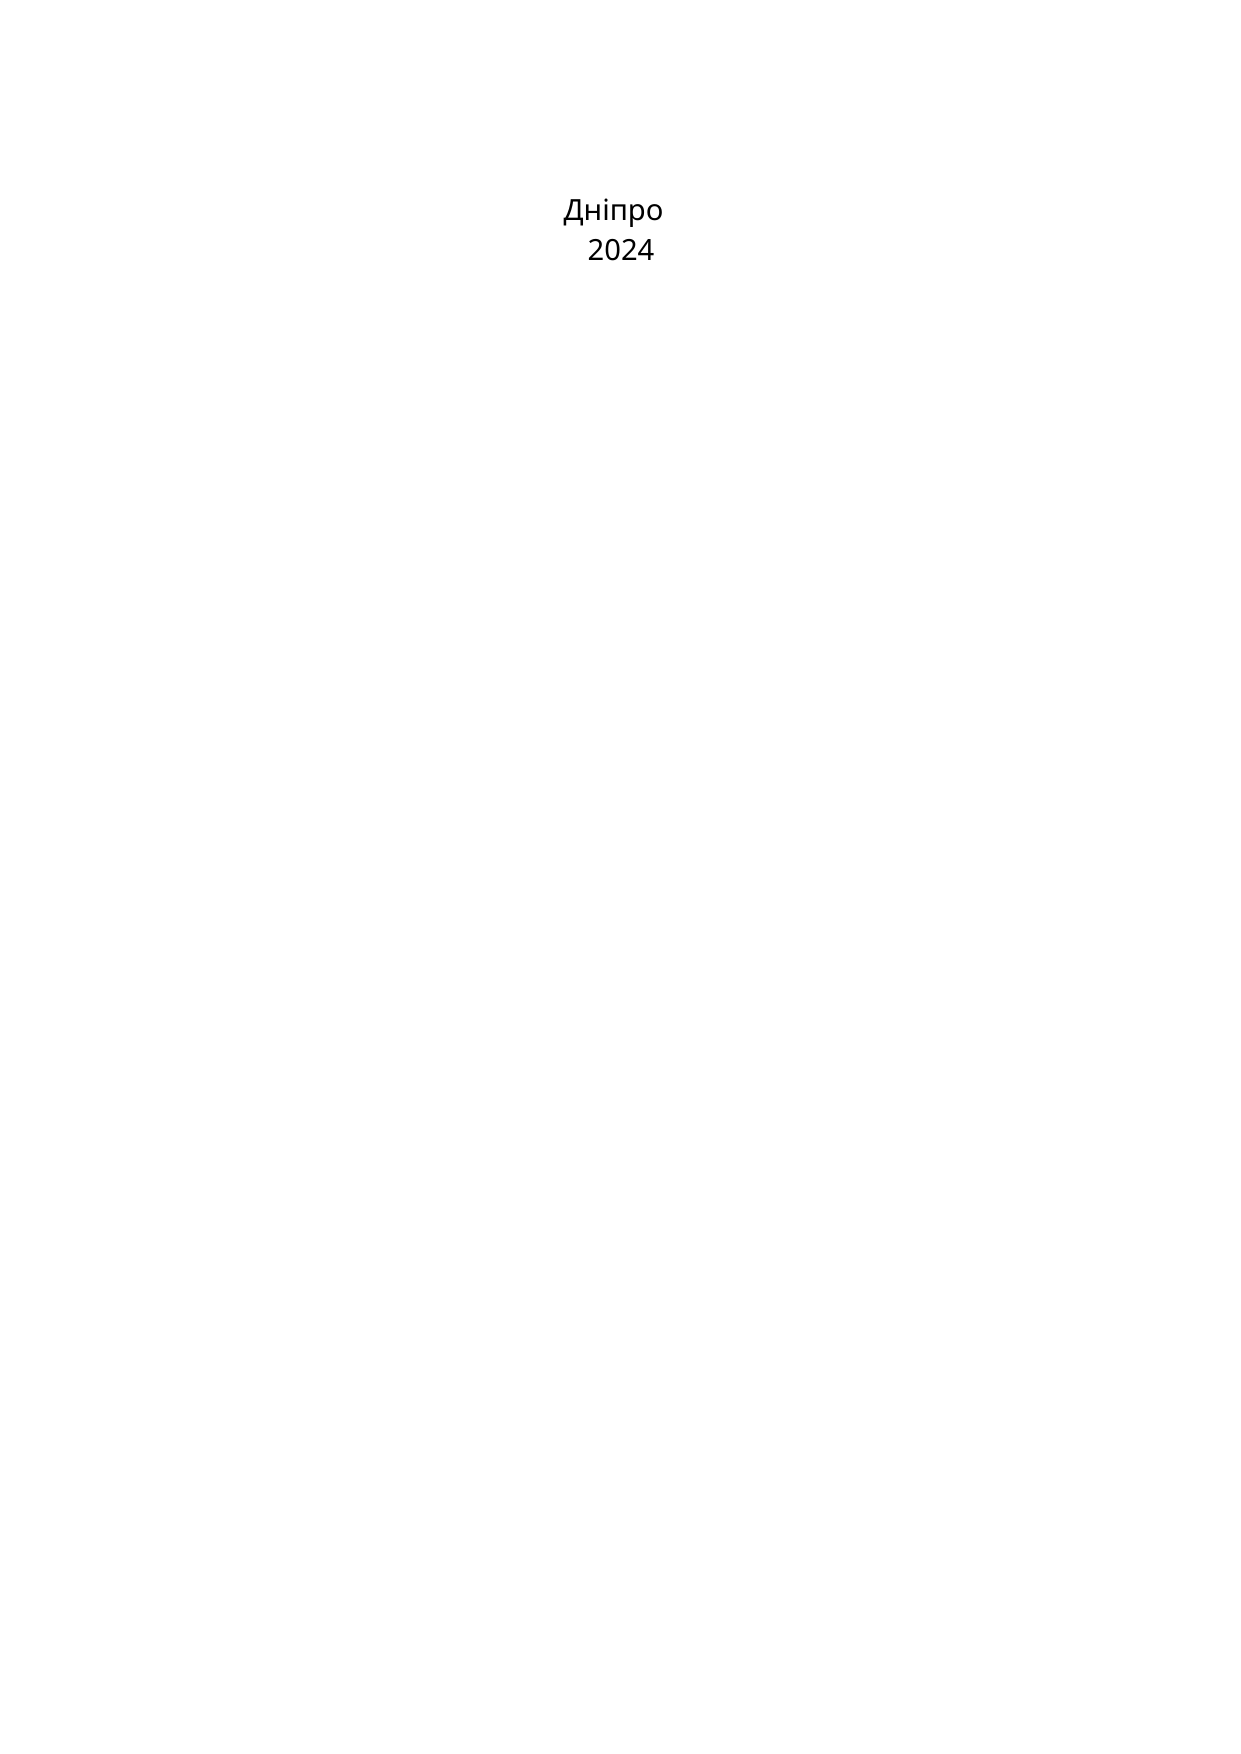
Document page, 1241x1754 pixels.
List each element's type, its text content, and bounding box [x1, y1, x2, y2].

text 2024 [150, 229, 1092, 269]
text Дніпро [150, 190, 1092, 229]
